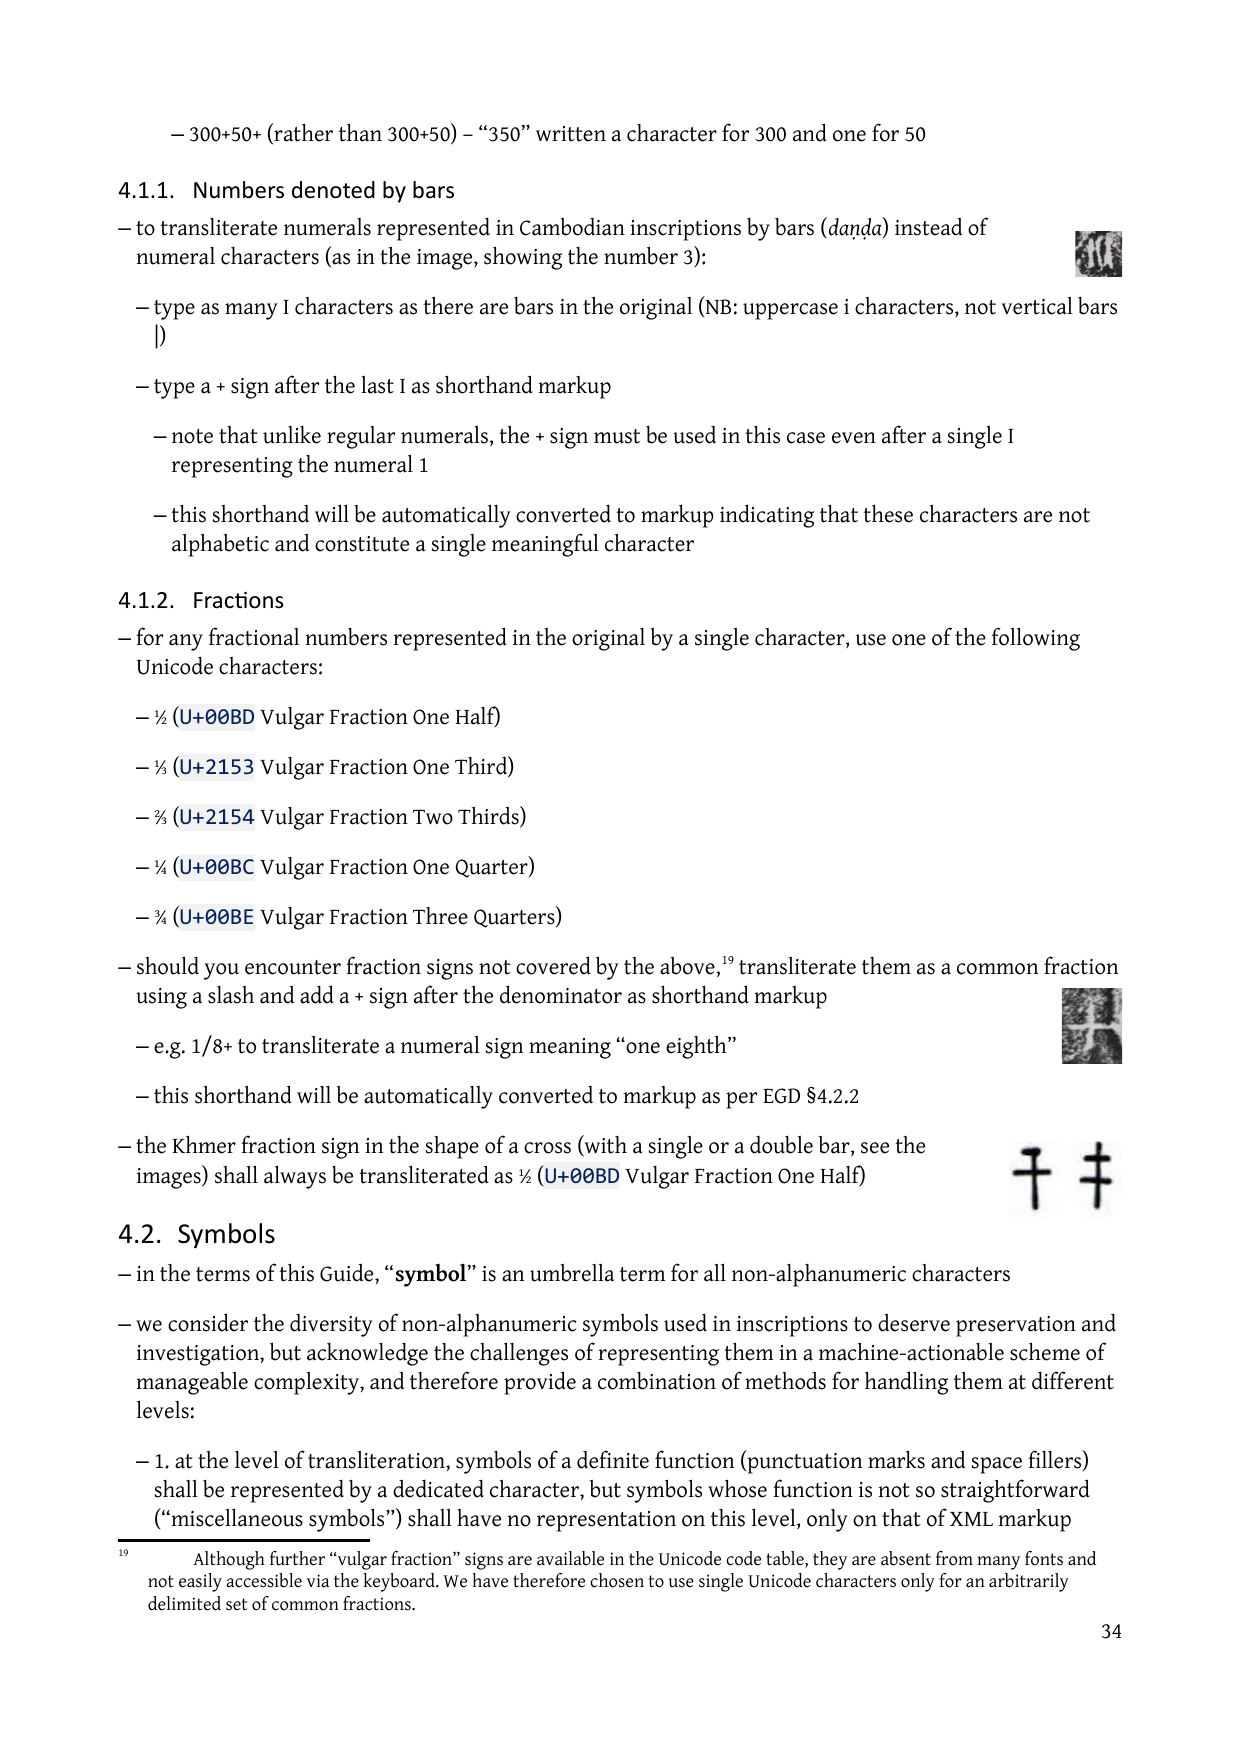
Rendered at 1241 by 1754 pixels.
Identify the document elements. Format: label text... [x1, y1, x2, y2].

list ⅔ (U+2154 Vulgar Fraction Two Thirds) [136, 801, 1122, 831]
list should you encounter fraction signs not covered by the above, transliterate them as a common fraction using a slash and add a + sign after the denominator as shorthand markup [118, 951, 1122, 1010]
list 300+50+ (rather than 300+50) – “350” written a character for 300 and one for 50 [171, 118, 1122, 147]
list in the terms of this Guide, “symbol” is an umbrella term for all non-alphanumeric characters [118, 1258, 1122, 1287]
list e.g. 1/8+ to transliterate a numeral sign meaning “one eighth” [136, 1031, 1061, 1060]
picture [1061, 988, 1123, 1064]
list this shorthand will be automatically converted to markup as per EGD §4.2.2 [136, 1081, 1122, 1110]
list ½ (U+00BD Vulgar Fraction One Half) [136, 701, 1122, 731]
subtitle Numbers denoted by bars [118, 168, 1122, 206]
list this shorthand will be automatically converted to markup indicating that these characters are not alphabetic and constitute a single meaningful character [153, 499, 1122, 558]
list note that unlike regular numerals, the + sign must be used in this case even after a single I representing the numeral 1 [153, 420, 1122, 478]
list type a + sign after the last I as shorthand markup [136, 370, 1122, 399]
list we consider the diversity of non-alphanumeric symbols used in inscriptions to deserve preservation and investigation, but acknowledge the challenges of representing them in a machine-actionable scheme of manageable complexity, and therefore provide a combination of methods for handling them at different levels: [118, 1308, 1122, 1424]
subtitle Symbols [118, 1214, 1122, 1251]
list 1. at the level of transliteration, symbols of a definite function (punctuation marks and space fillers) shall be represented by a dedicated character, but symbols whose function is not so straightforward (“miscellaneous symbols”) shall have no representation on this level, only on that of XML markup [136, 1445, 1122, 1533]
picture [1008, 1141, 1123, 1218]
list ⅓ (U+2153 Vulgar Fraction One Third) [136, 751, 1122, 781]
list for any fractional numbers represented in the original by a single character, use one of the following Unicode characters: [118, 622, 1122, 681]
list the Khmer fraction sign in the shape of a cross (with a single or a double bar, see the images) shall always be transliterated as ½ (U+00BD Vulgar Fraction One Half) [118, 1131, 1122, 1189]
list ¾ (U+00BE Vulgar Fraction Three Quarters) [136, 901, 1122, 931]
list type as many I characters as there are bars in the original (NB: uppercase i characters, not vertical bars |) [136, 291, 1122, 349]
list ¼ (U+00BC Vulgar Fraction One Quarter) [136, 851, 1122, 881]
picture [1075, 231, 1123, 277]
list to transliterate numerals represented in Cambodian inscriptions by bars (daṇḍa) instead of numeral characters (as in the image, showing the number 3): [118, 212, 1122, 270]
subtitle Fractions [118, 578, 1122, 616]
